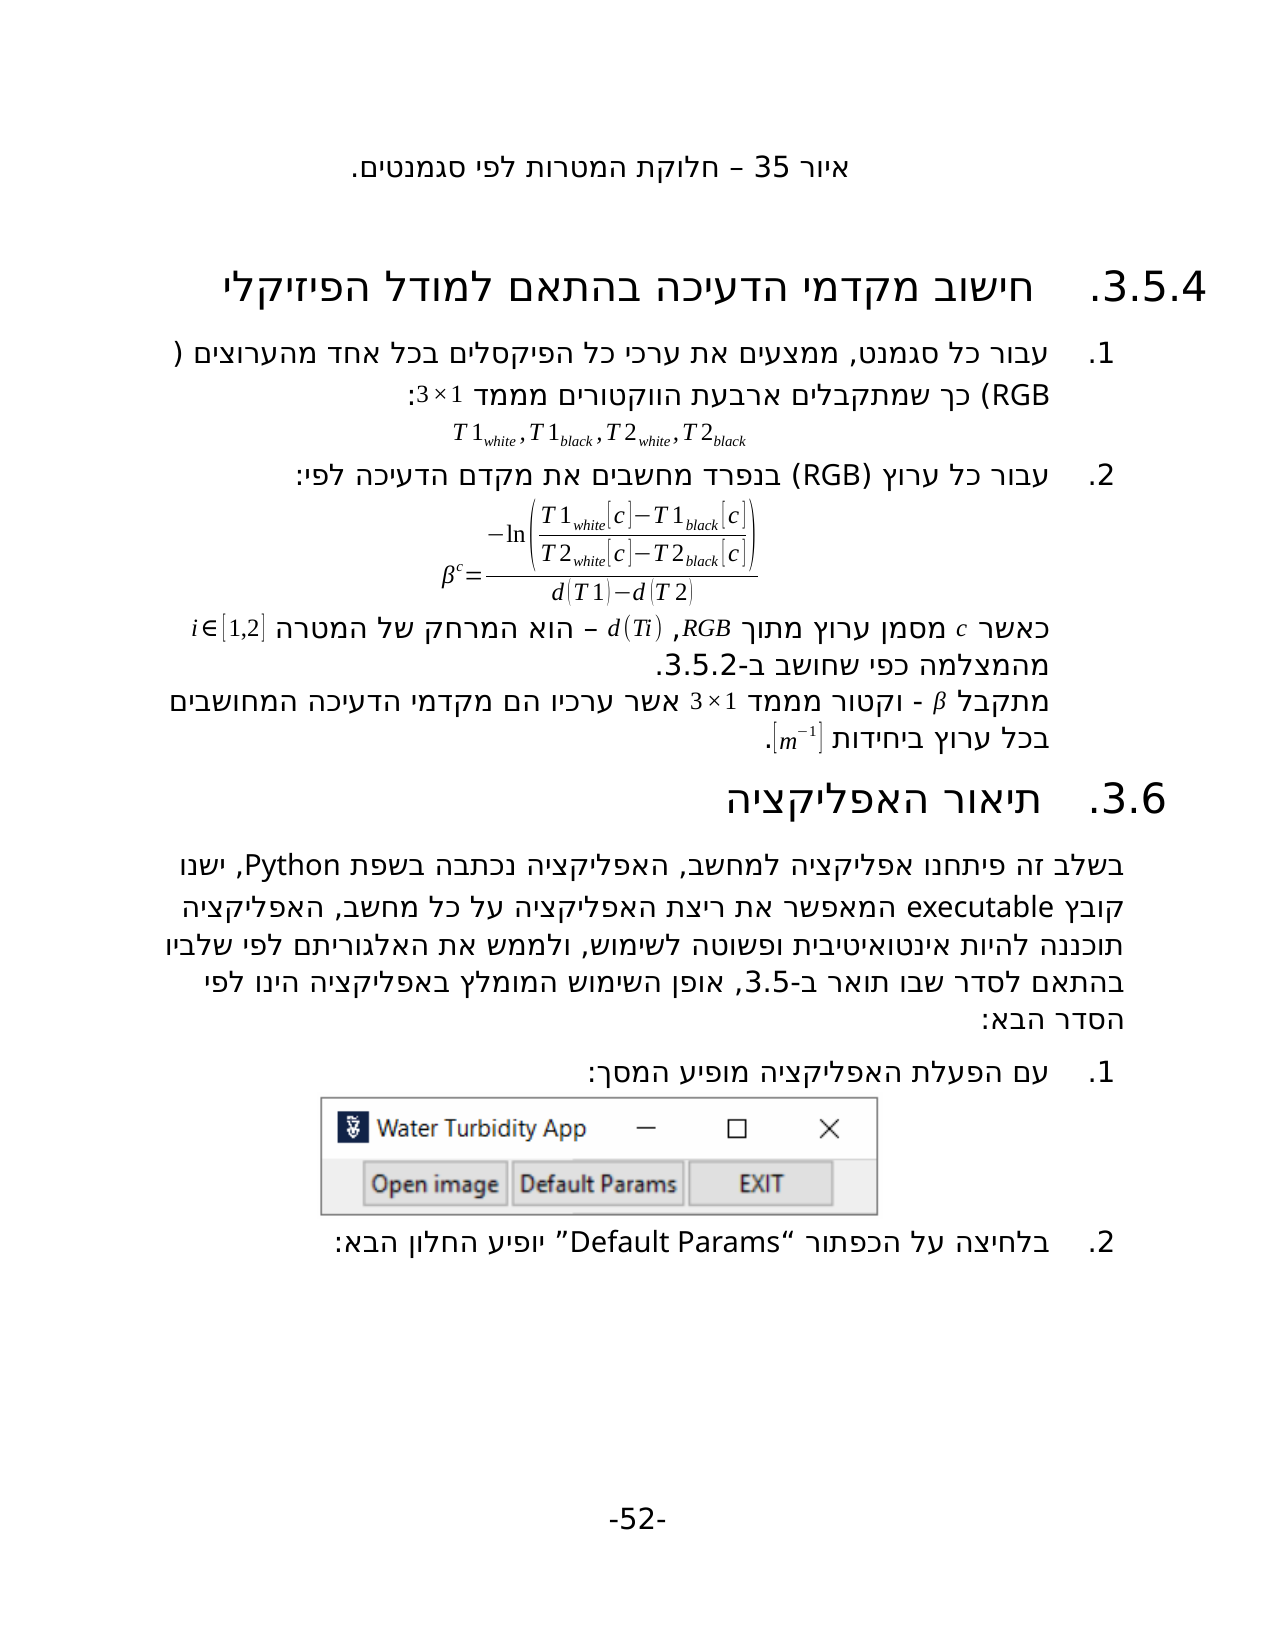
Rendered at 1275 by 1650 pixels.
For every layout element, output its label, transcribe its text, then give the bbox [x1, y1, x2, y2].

subtitle חישוב מקדמי הדעיכה בהתאם למודל הפיזיקלי [150, 263, 1088, 311]
list כאשר מסמן ערוץ מתוך , – הוא המרחק של המטרה מהמצלמה כפי שחושב ב-‏3.5.2. [150, 611, 1050, 682]
list מתקבל - וקטור מממד אשר ערכיו הם מקדמי הדעיכה המחושבים בכל ערוץ ביחידות . [150, 684, 1050, 756]
text בשלב זה פיתחנו אפליקציה למחשב, האפליקציה נכתבה בשפת Python, ישנו קובץ executable המאפשר את ריצת האפליקציה על כל מחשב, האפליקציה תוכננה להיות אינטואיטיבית ופשוטה לשימוש, ולממש את האלגוריתם לפי שלביו בהתאם לסדר שבו תואר ב-‏3.5, אופן השימוש המומלץ באפליקציה הינו לפי הסדר הבא: [150, 844, 1125, 1036]
list עבור כל ערוץ (RGB) בנפרד מחשבים את מקדם הדעיכה לפי: [150, 454, 1087, 494]
picture [317, 1092, 883, 1219]
subtitle תיאור האפליקציה [150, 775, 1087, 823]
list בלחיצה על הכפתור “Default Params” יופיע החלון הבא: [150, 1222, 1087, 1261]
list עבור כל סגמנט, ממצעים את ערכי כל הפיקסלים בכל אחד מהערוצים (RGB) כך שמתקבלים ארבעת הווקטורים מממד : [150, 332, 1087, 414]
list עם הפעלת האפליקציה מופיע המסך: [150, 1055, 1087, 1089]
